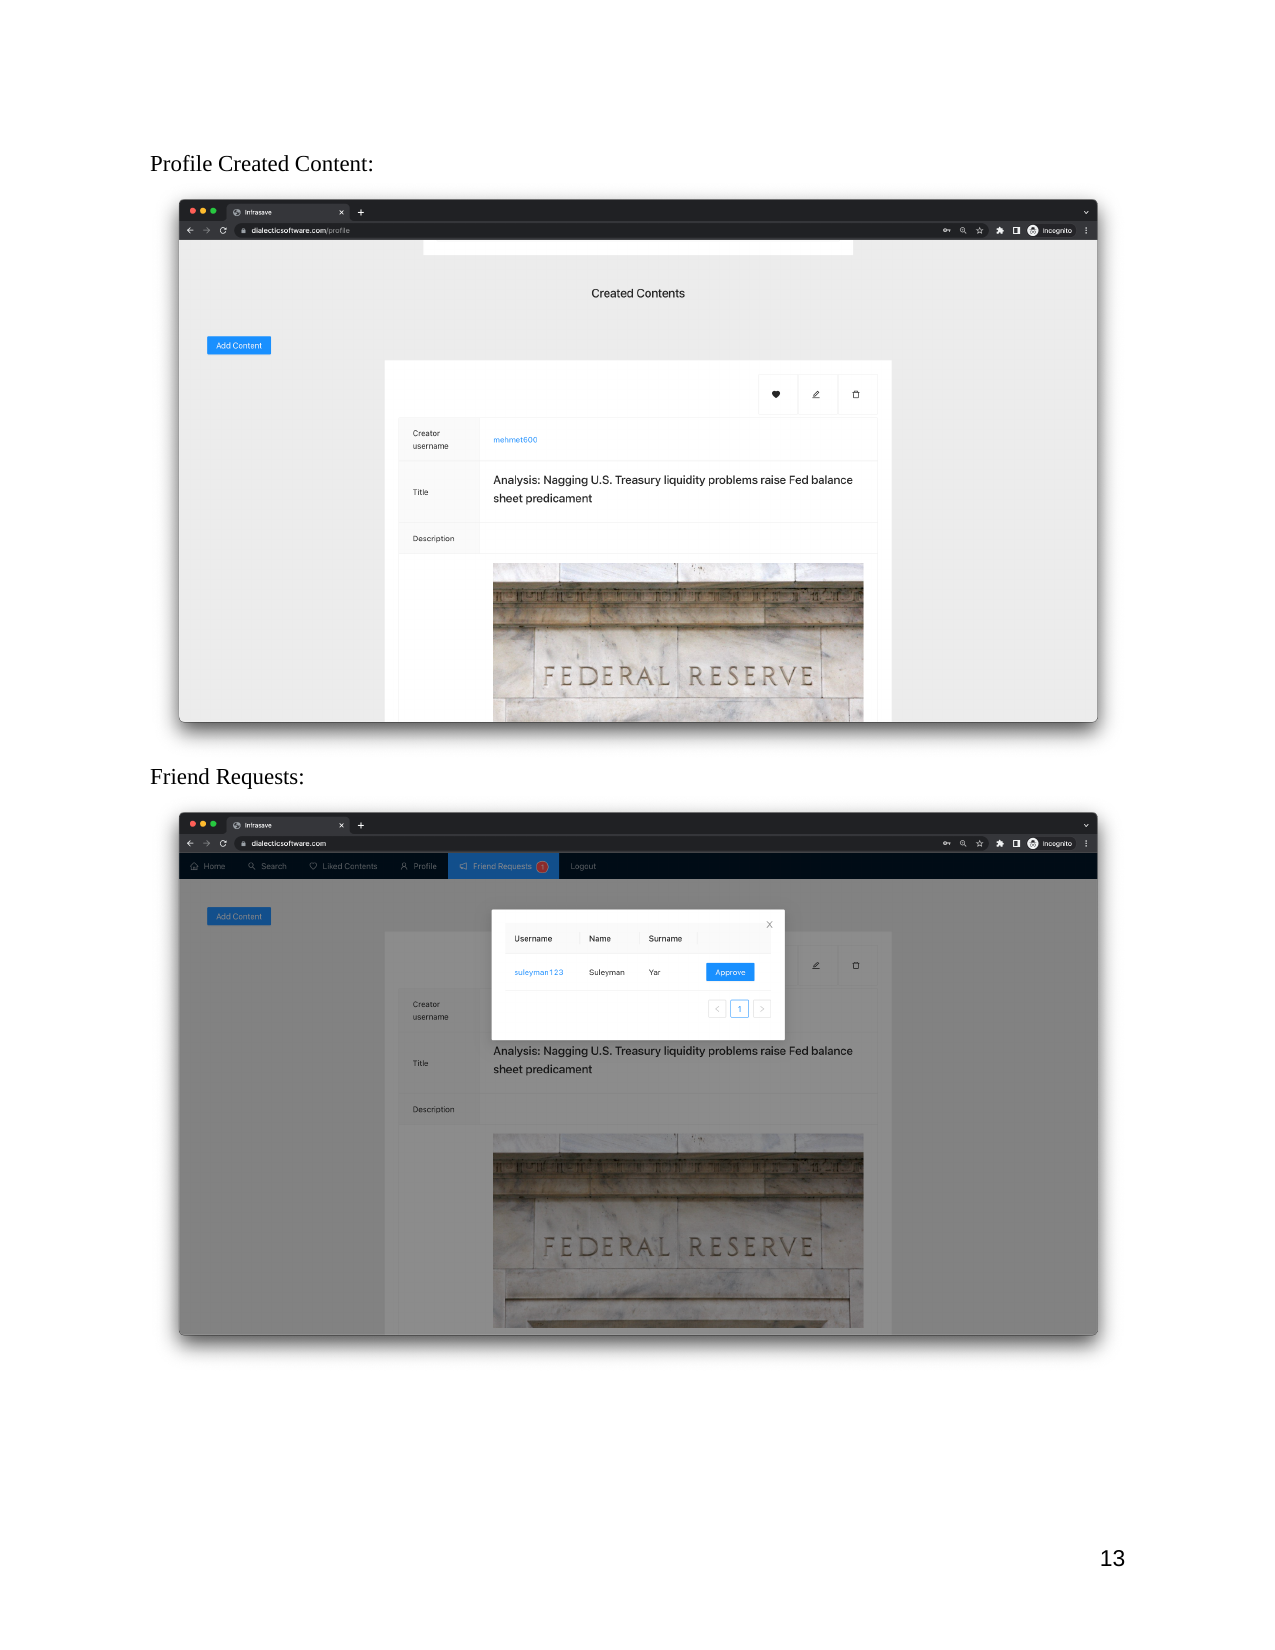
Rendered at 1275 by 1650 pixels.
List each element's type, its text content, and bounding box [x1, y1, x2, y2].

text Profile Created Content: [150, 150, 1125, 180]
picture [150, 180, 1125, 760]
text Friend Requests: [150, 763, 1125, 789]
picture [150, 793, 1125, 1373]
